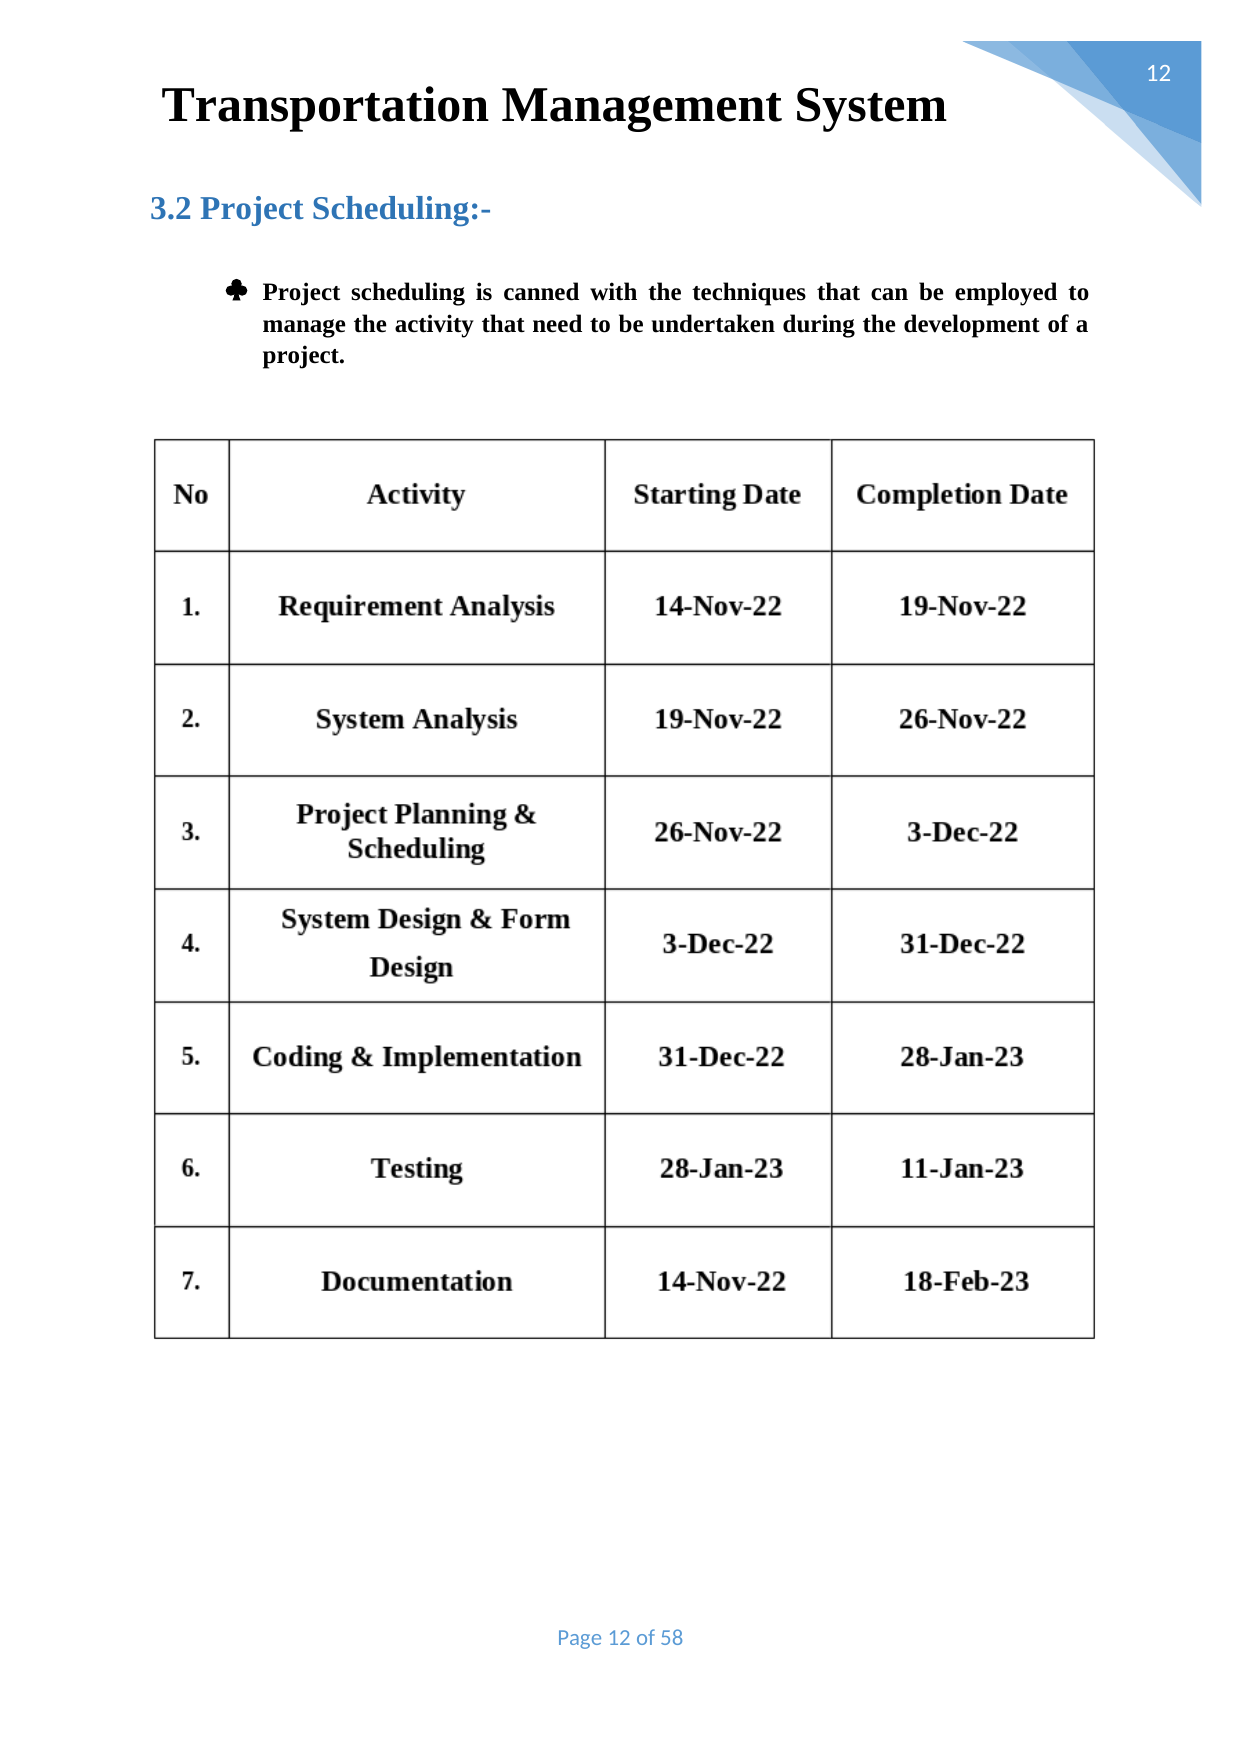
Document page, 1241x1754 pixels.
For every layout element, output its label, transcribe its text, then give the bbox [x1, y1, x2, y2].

list Project scheduling is canned with the techniques that can be employed to manage the activity that need to be undertaken during the development of a project. [225, 277, 1090, 368]
picture [962, 41, 1202, 207]
subtitle 3.2 Project Scheduling:- [150, 188, 1090, 227]
